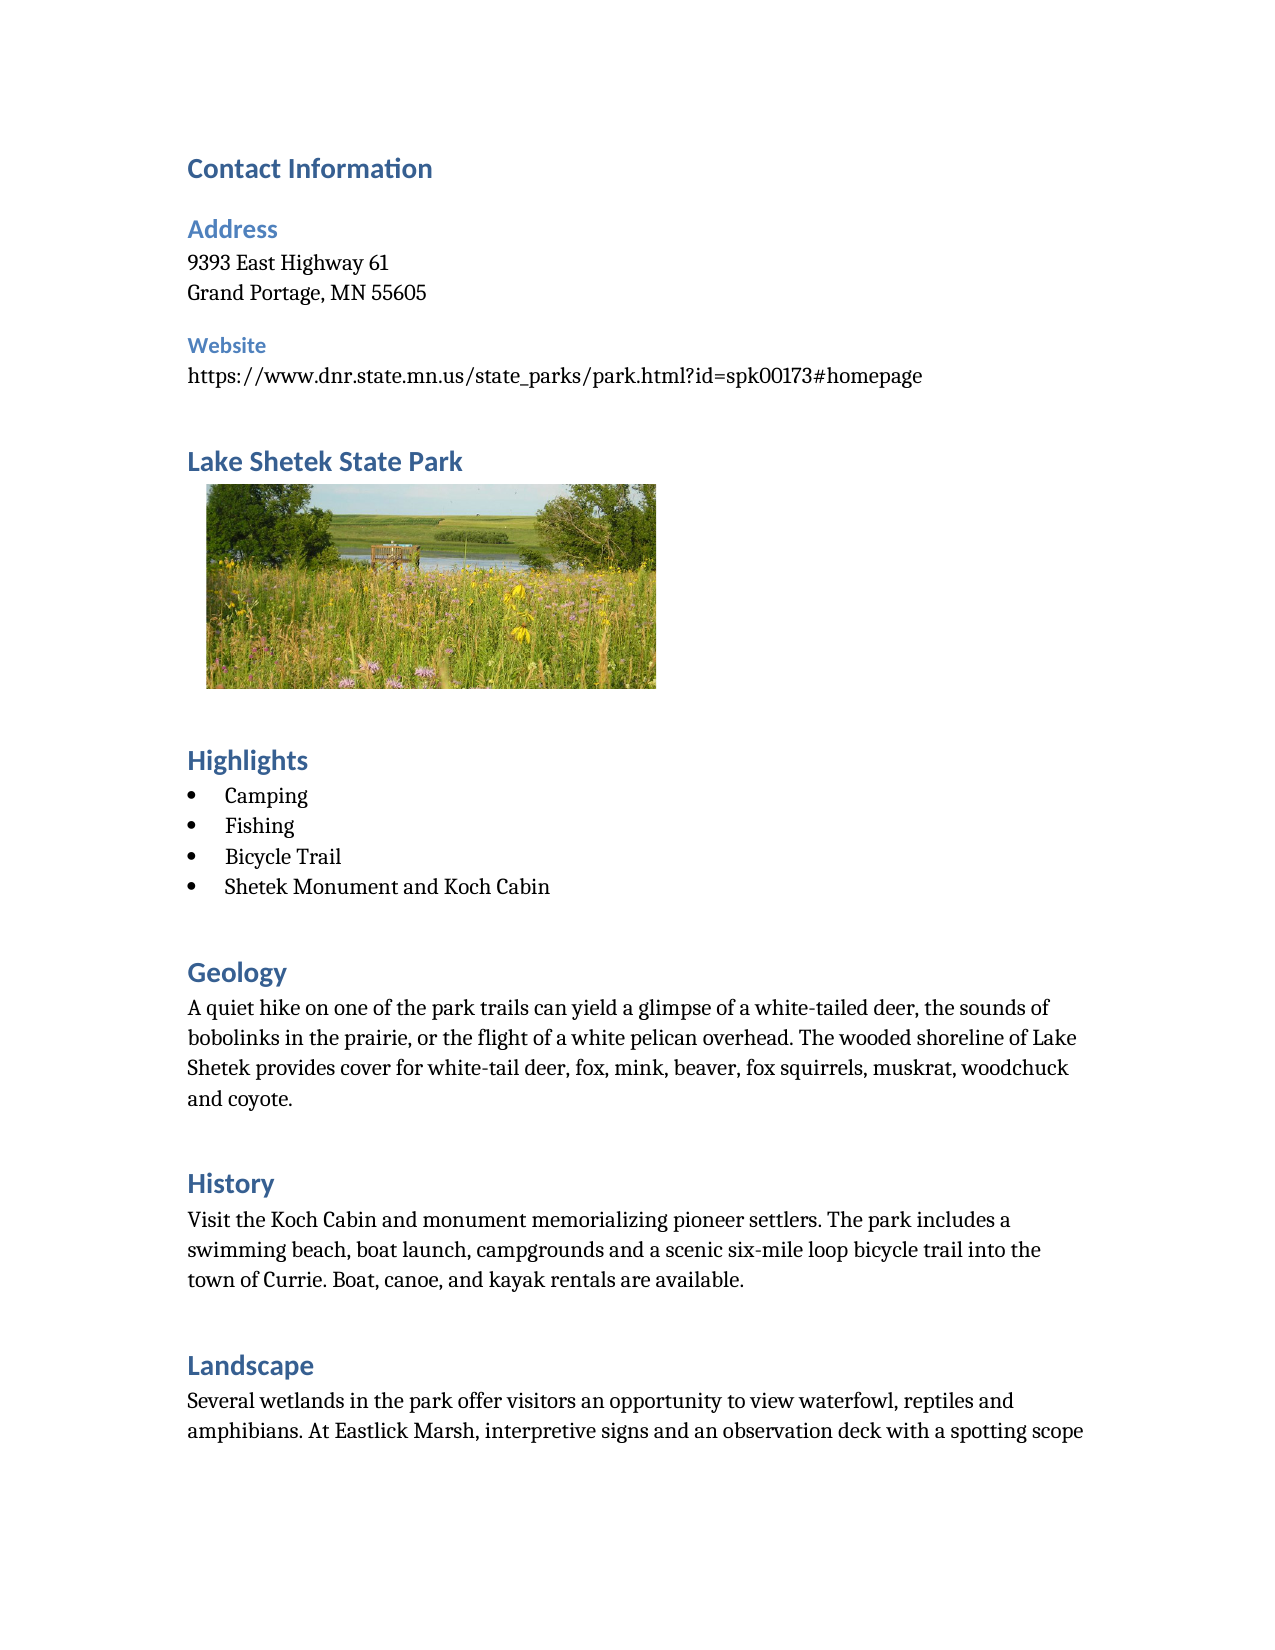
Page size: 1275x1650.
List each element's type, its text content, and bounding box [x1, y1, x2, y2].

subtitle Contact Information [187, 150, 1087, 186]
subtitle Lake Shetek State Park [187, 443, 1087, 479]
text 9393 East Highway 61 Grand Portage, MN 55605 [187, 250, 1087, 306]
subtitle Address [187, 212, 1087, 245]
text A quiet hike on one of the park trails can yield a glimpse of a white-tailed deer, the sounds of bobolinks in the prairie, or the flight of a white pelican overhead. The wooded shoreline of Lake Shetek provides cover for white-tail deer, fox, mink, beaver, fox squirrels, muskrat, woodchuck and coyote. [187, 995, 1087, 1112]
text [187, 1388, 1087, 1445]
text Visit the Koch Cabin and monument memorializing pioneer settlers. The park includes a swimming beach, boat launch, campgrounds and a scenic six-mile loop bicycle trail into the town of Currie. Boat, canoe, and kayak rentals are available. [187, 1207, 1087, 1293]
subtitle Website [187, 331, 1087, 359]
subtitle Geology [187, 954, 1087, 989]
subtitle History [187, 1166, 1087, 1201]
list Fishing [187, 813, 1087, 839]
list Shetek Monument and Koch Cabin [187, 874, 1087, 900]
subtitle Highlights [187, 742, 1087, 778]
subtitle Landscape [187, 1347, 1087, 1383]
list Camping [187, 783, 1087, 809]
list Bicycle Trail [187, 843, 1087, 870]
text https://www.dnr.state.mn.us/state_parks/park.html?id=spk00173#homepage [187, 363, 1087, 389]
picture [206, 484, 657, 689]
